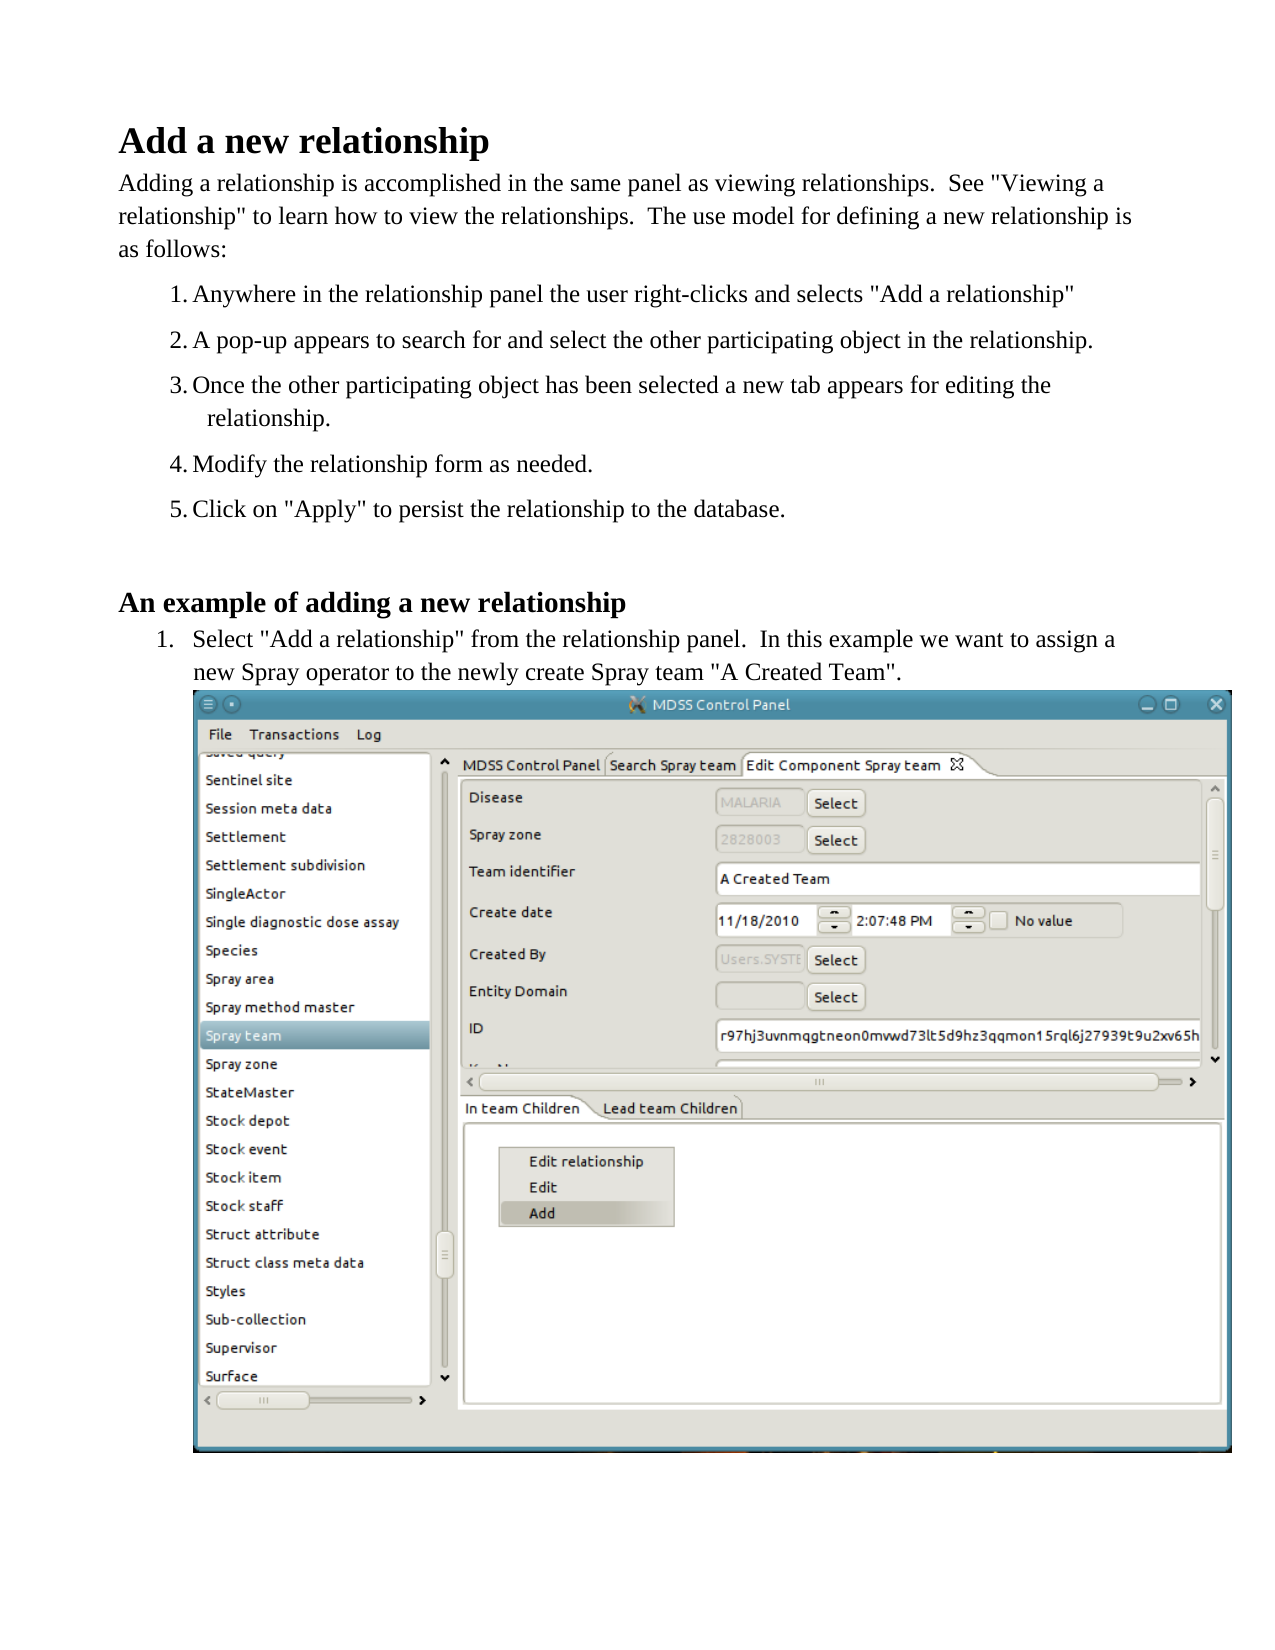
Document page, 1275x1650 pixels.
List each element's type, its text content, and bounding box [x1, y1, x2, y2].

list A pop-up appears to search for and select the other participating object in the relationship. [169, 325, 1157, 353]
picture [193, 690, 1232, 1453]
list Anywhere in the relationship panel the user right-clicks and selects "Add a relationship" [169, 279, 1157, 308]
subtitle An example of adding a new relationship [118, 585, 1157, 619]
text Adding a relationship is accomplished in the same panel as viewing relationships. See "Viewing a relationship" to learn how to view the relationships. The use model for defining a new relationship is as follows: [118, 168, 1157, 262]
subtitle Add a new relationship [118, 118, 1157, 161]
list Modify the relationship form as needed. [169, 449, 1157, 478]
list Once the other participating object has been selected a new tab appears for editing the relationship. [169, 370, 1157, 432]
list Click on "Apply" to persist the relationship to the database. [169, 494, 1157, 523]
